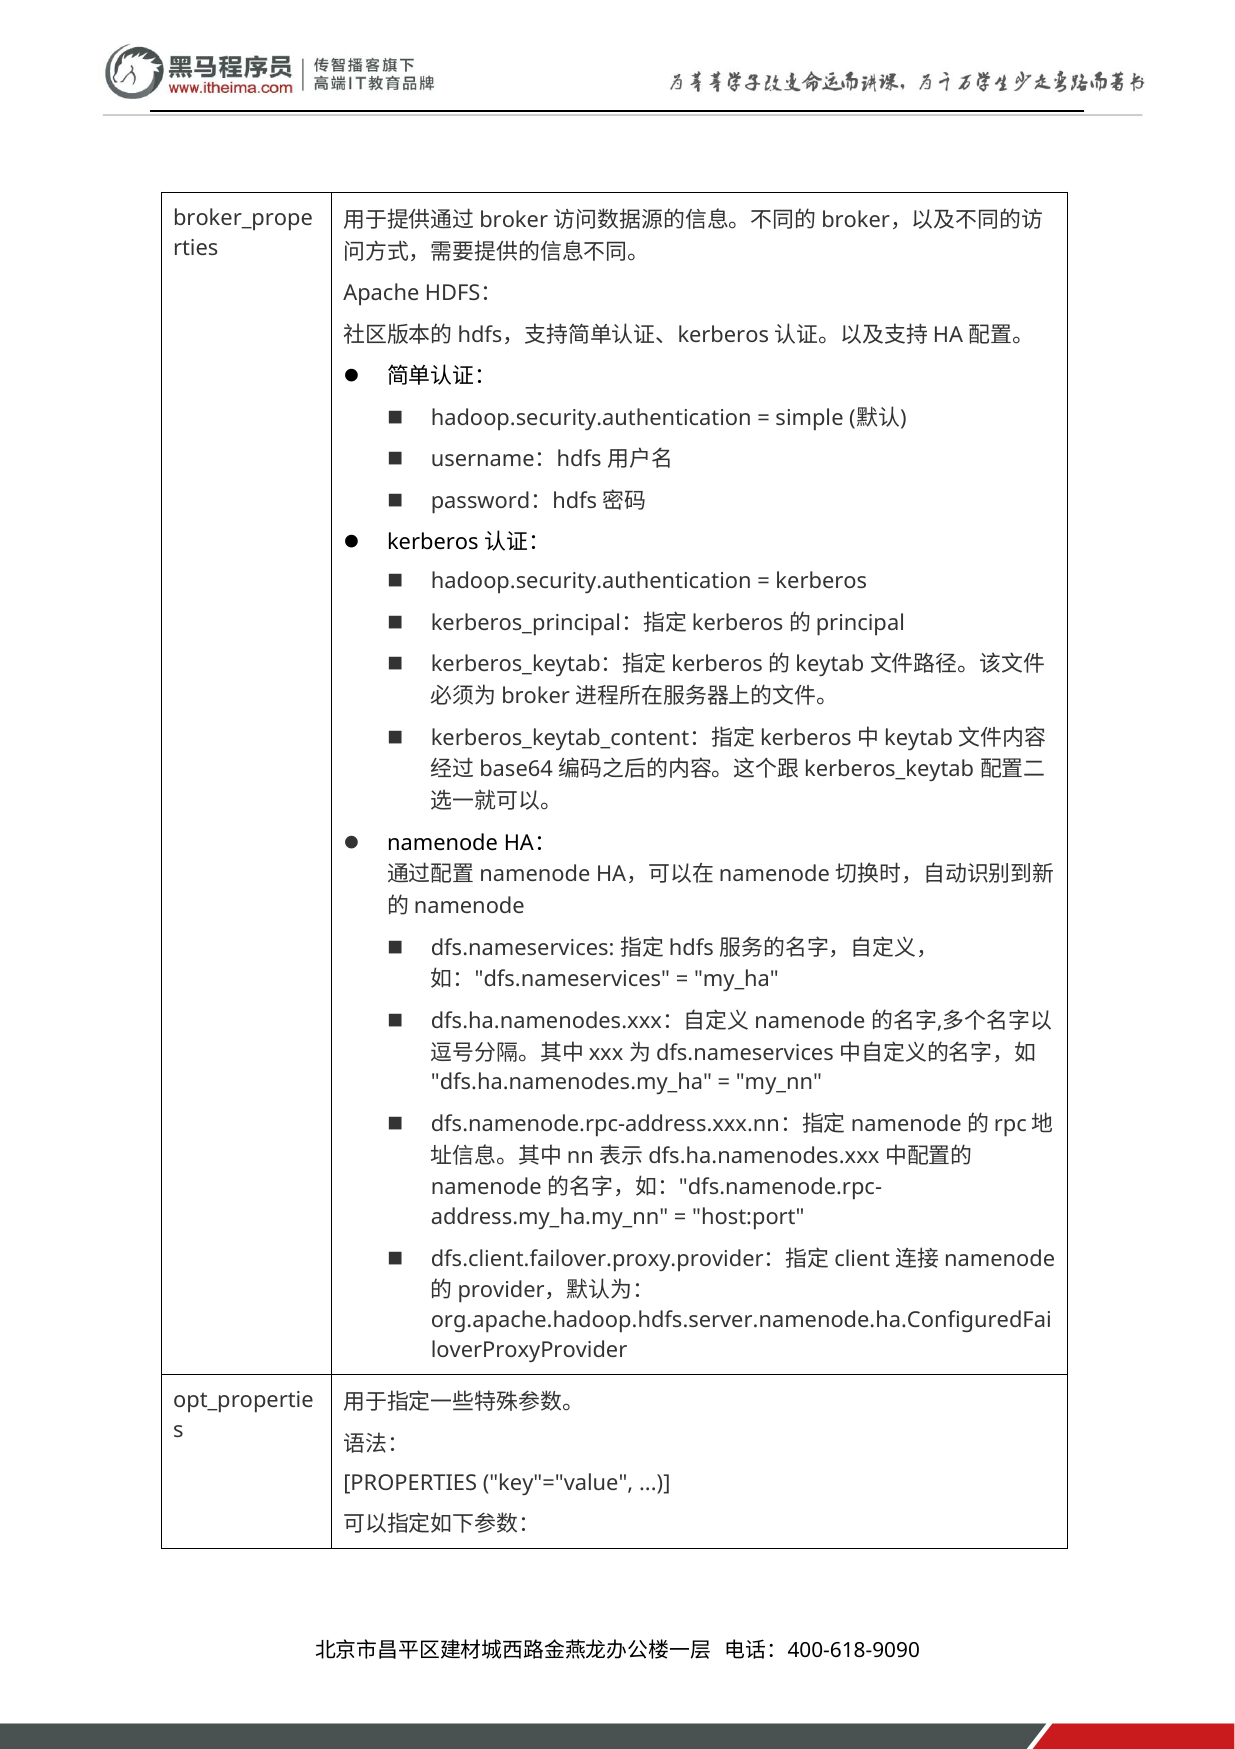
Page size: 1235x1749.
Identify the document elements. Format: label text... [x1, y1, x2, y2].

table_cell broker_properties [162, 193, 331, 1373]
table_cell 用于提供通过 broker 访问数据源的信息。不同的 broker，以及不同的访问方式，需要提供的信息不同。 Apache HDFS： 社区版本的 hdfs，支持简单认证、kerberos 认证。以及支持 HA 配置。 简单认证： hadoop.security.authentication = simple (默认) username：hdfs 用户名 password：hdfs 密码 kerberos 认证： hadoop.security.authentication = kerberos kerberos_principal：指定 kerberos 的 principal kerberos_keytab：指定 kerberos 的 keytab 文件路径。该文件必须为 broker 进程所在服务器上的文件。 kerberos_keytab_content：指定 kerberos 中 keytab 文件内容经过 base64 编码之后的内容。这个跟 kerberos_keytab 配置二选一就可以。 namenode HA： 通过配置 namenode HA，可以在 namenode 切换时，自动识别到新的 namenode dfs.nameservices: 指定 hdfs 服务的名字，自定义，如："dfs.nameservices" = "my_ha" dfs.ha.namenodes.xxx：自定义 namenode 的名字,多个名字以逗号分隔。其中 xxx 为 dfs.nameservices 中自定义的名字，如 "dfs.ha.namenodes.my_ha" = "my_nn" dfs.namenode.rpc-address.xxx.nn：指定 namenode 的rpc地址信息。其中 nn 表示 dfs.ha.namenodes.xxx 中配置的 namenode 的名字，如："dfs.namenode.rpc-address.my_ha.my_nn" = "host:port" dfs.client.failover.proxy.provider：指定 client 连接 namenode 的 provider，默认为：org.apache.hadoop.hdfs.server.namenode.ha.ConfiguredFailoverProxyProvider [332, 193, 1067, 1373]
table_cell opt_properties [162, 1375, 331, 1548]
picture [0, 0, 1235, 123]
picture [0, 1664, 1235, 1749]
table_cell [332, 1375, 1067, 1548]
